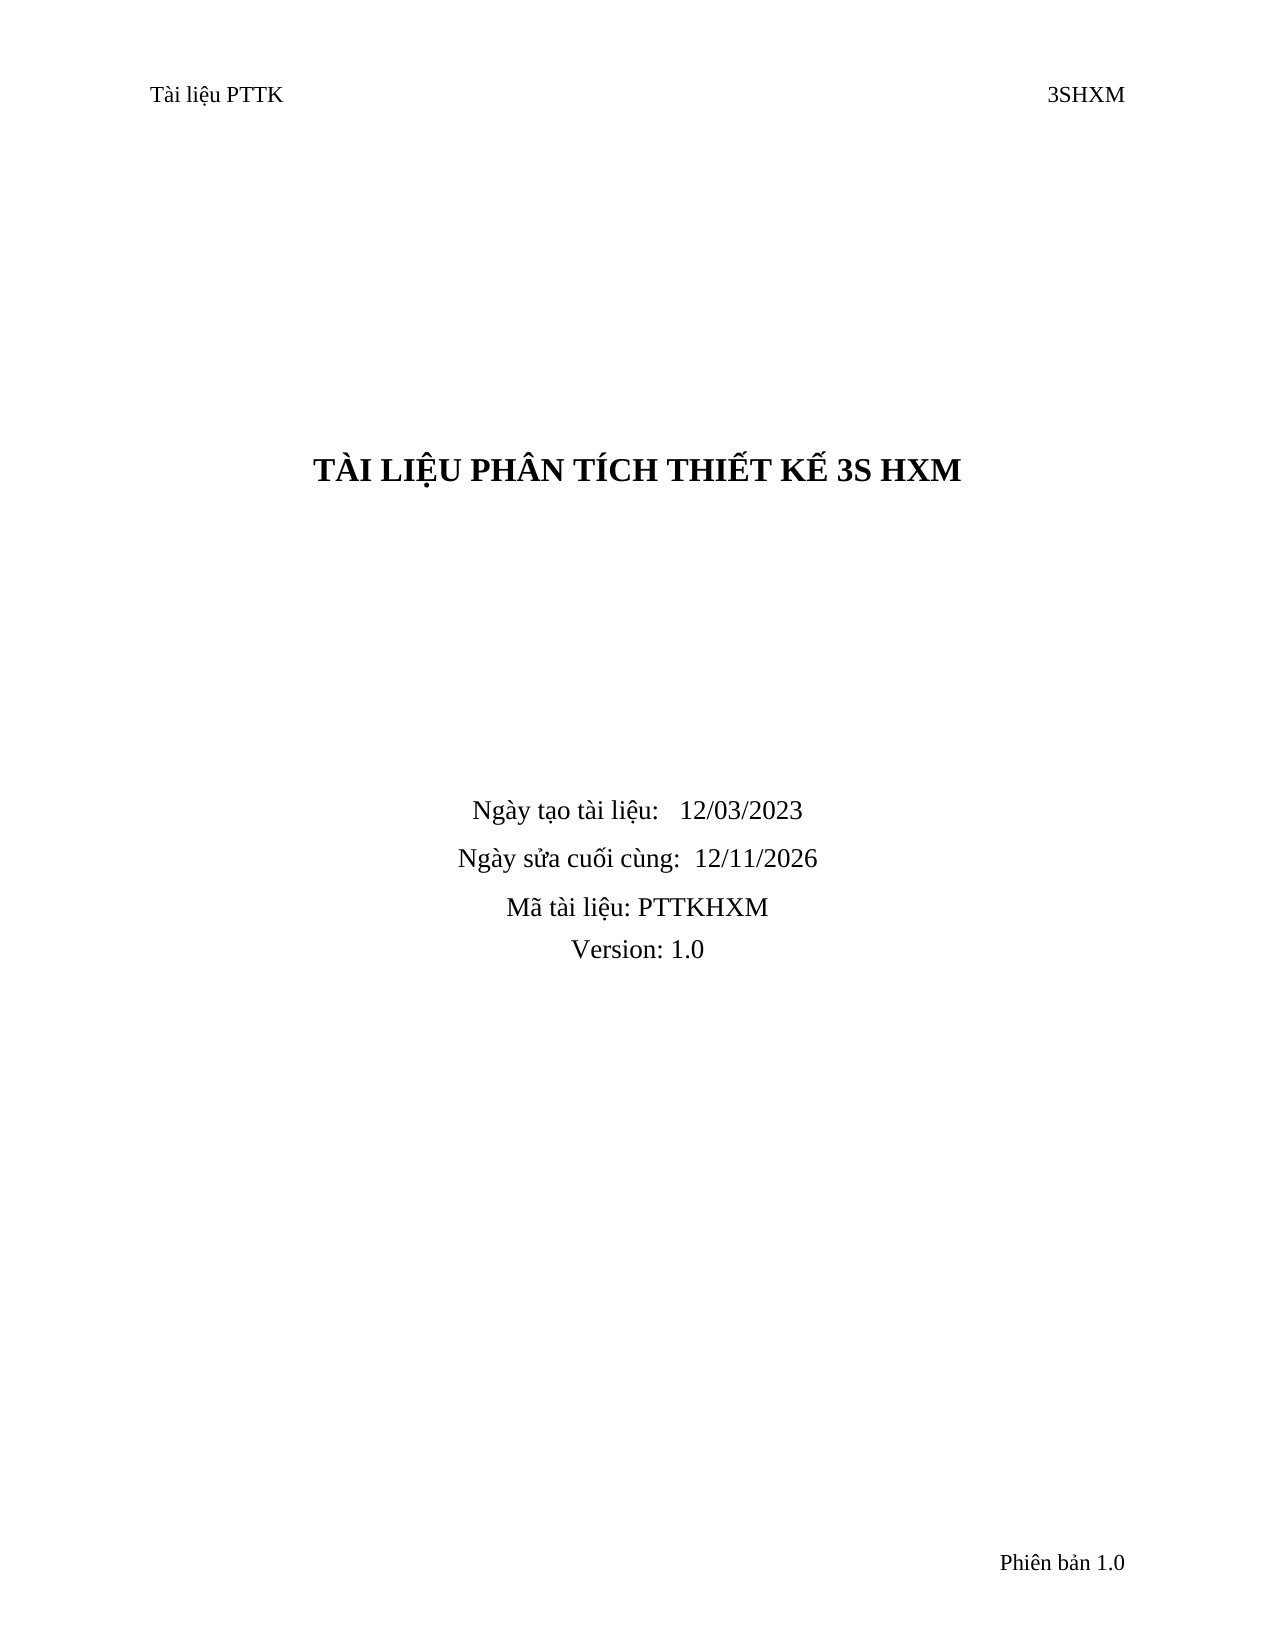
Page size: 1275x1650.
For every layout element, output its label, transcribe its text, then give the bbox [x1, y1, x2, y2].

text Ngày tạo tài liệu: 12/03/2023 [150, 794, 1125, 825]
text TÀI LIỆU PHÂN TÍCH THIẾT KẾ 3S HXM [150, 450, 1125, 488]
text Mã tài liệu: PTTKHXM [150, 891, 1125, 922]
text Version: 1.0 [150, 933, 1125, 964]
text Ngày sửa cuối cùng: 23/04/2023 [150, 842, 1125, 874]
